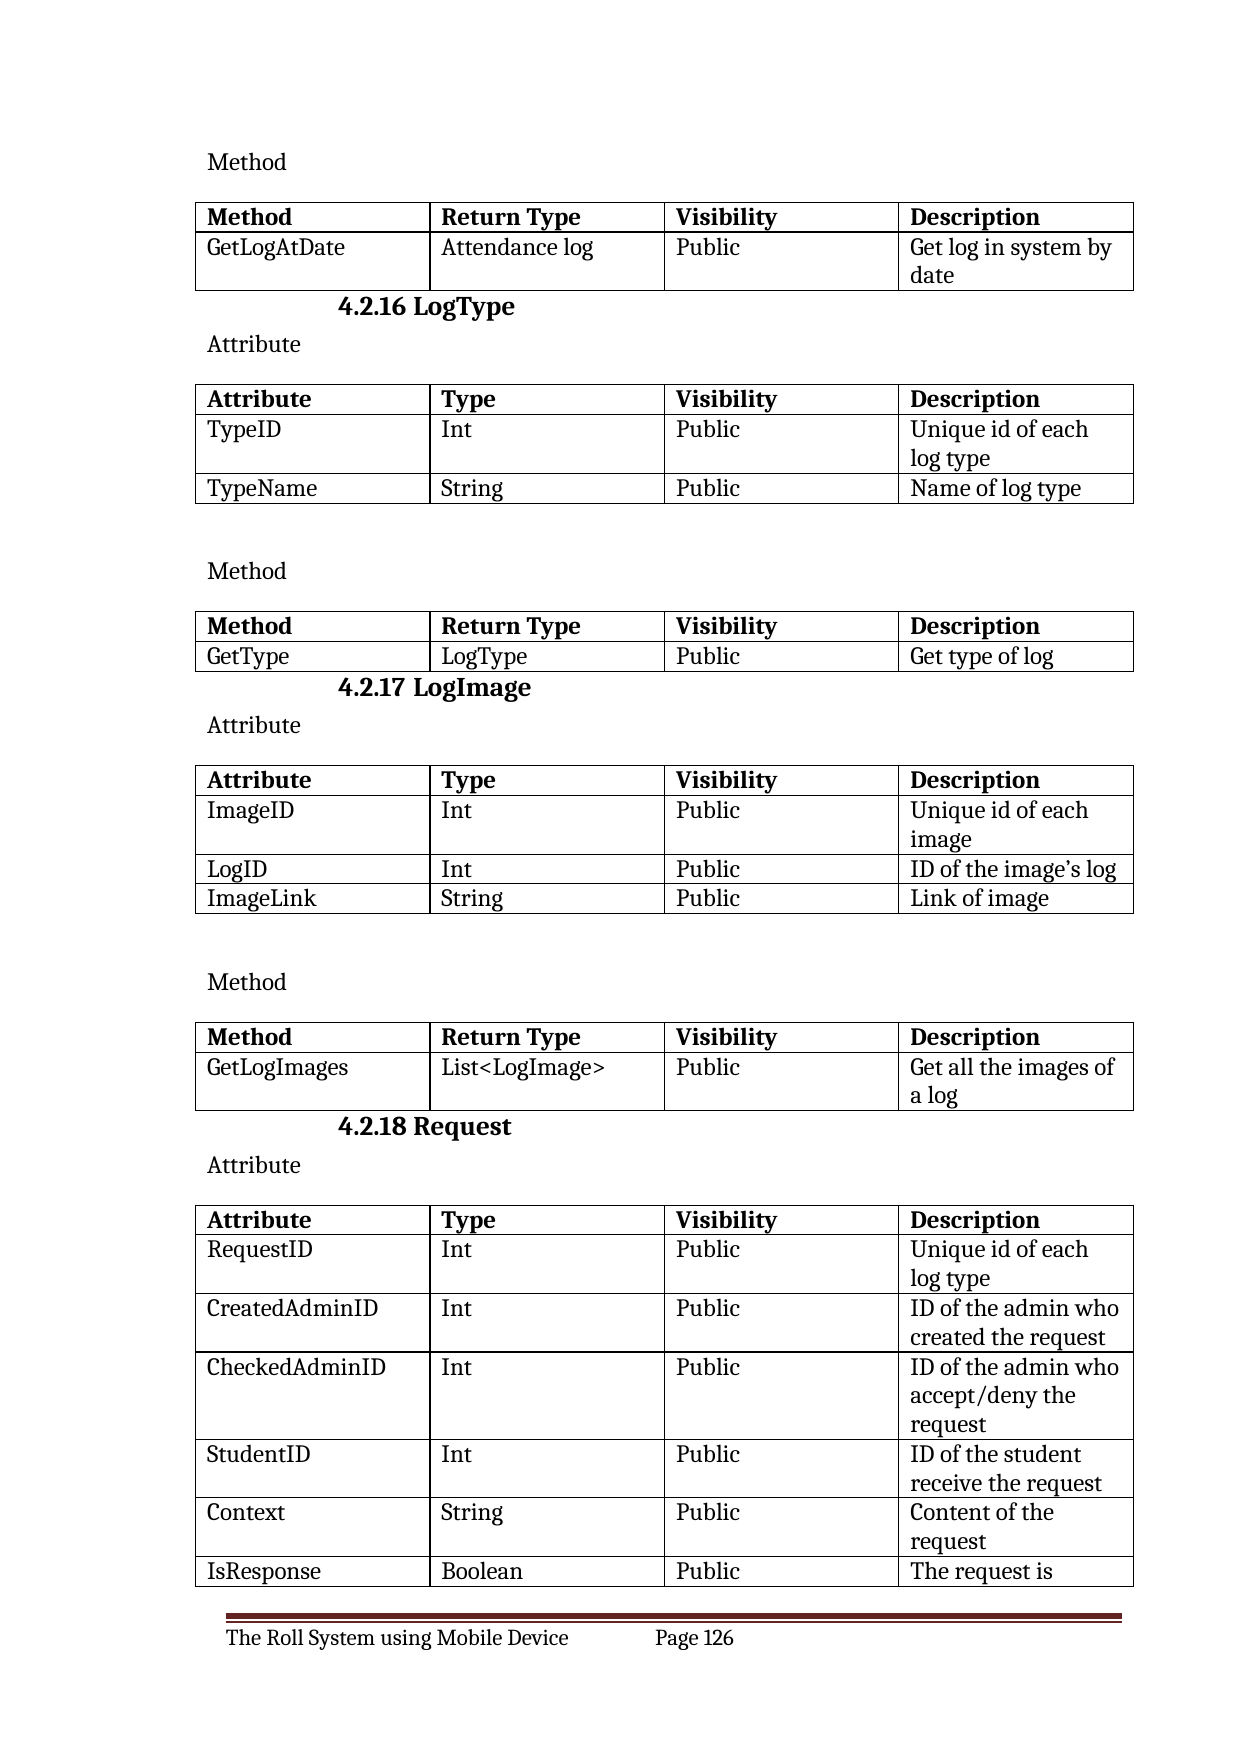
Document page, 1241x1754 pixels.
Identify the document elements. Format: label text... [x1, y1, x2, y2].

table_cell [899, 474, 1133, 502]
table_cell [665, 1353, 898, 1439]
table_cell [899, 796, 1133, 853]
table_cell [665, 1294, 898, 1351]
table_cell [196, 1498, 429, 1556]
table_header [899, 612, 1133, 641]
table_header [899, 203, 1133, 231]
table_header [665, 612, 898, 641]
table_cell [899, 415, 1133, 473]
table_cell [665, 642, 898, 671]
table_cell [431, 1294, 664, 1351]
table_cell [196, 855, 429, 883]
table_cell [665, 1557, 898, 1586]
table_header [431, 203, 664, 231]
subtitle LogImage [338, 672, 1122, 703]
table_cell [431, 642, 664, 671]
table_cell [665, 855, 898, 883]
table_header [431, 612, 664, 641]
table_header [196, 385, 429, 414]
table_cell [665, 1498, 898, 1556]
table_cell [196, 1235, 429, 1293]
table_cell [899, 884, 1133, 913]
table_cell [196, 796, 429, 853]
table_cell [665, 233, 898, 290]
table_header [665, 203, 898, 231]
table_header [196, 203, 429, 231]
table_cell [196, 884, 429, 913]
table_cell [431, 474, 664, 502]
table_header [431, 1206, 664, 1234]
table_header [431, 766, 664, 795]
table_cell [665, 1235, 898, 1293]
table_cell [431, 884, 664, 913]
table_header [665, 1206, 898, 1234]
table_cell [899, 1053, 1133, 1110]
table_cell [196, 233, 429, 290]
text Method [207, 968, 1122, 997]
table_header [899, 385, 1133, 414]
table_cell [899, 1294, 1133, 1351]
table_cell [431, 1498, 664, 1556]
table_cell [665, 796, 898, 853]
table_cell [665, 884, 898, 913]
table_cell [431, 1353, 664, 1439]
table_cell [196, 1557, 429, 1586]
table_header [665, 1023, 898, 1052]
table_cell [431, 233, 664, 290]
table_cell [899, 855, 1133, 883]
text Attribute [207, 330, 1122, 359]
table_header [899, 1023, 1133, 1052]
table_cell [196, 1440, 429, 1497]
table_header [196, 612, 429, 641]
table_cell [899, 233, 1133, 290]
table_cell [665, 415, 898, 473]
text Method [207, 557, 1122, 586]
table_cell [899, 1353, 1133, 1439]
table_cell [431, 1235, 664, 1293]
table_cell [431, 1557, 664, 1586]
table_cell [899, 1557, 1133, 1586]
text Attribute [207, 711, 1122, 740]
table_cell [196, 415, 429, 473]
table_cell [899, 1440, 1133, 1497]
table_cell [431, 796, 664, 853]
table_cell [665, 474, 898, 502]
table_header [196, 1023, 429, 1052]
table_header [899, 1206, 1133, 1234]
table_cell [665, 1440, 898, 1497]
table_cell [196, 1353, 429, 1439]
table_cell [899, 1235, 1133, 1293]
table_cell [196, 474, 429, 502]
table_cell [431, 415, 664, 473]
text Method [207, 148, 1122, 176]
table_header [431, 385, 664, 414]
subtitle Request [338, 1111, 1122, 1142]
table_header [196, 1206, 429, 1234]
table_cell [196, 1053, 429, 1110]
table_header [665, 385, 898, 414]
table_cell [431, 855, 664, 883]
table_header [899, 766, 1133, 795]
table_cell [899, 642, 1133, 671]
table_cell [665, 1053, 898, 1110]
subtitle LogType [338, 291, 1122, 322]
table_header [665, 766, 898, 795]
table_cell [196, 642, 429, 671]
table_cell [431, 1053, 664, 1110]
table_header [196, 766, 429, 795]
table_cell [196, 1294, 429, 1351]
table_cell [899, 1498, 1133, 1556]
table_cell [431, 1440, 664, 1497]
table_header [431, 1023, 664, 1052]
text Attribute [207, 1151, 1122, 1179]
